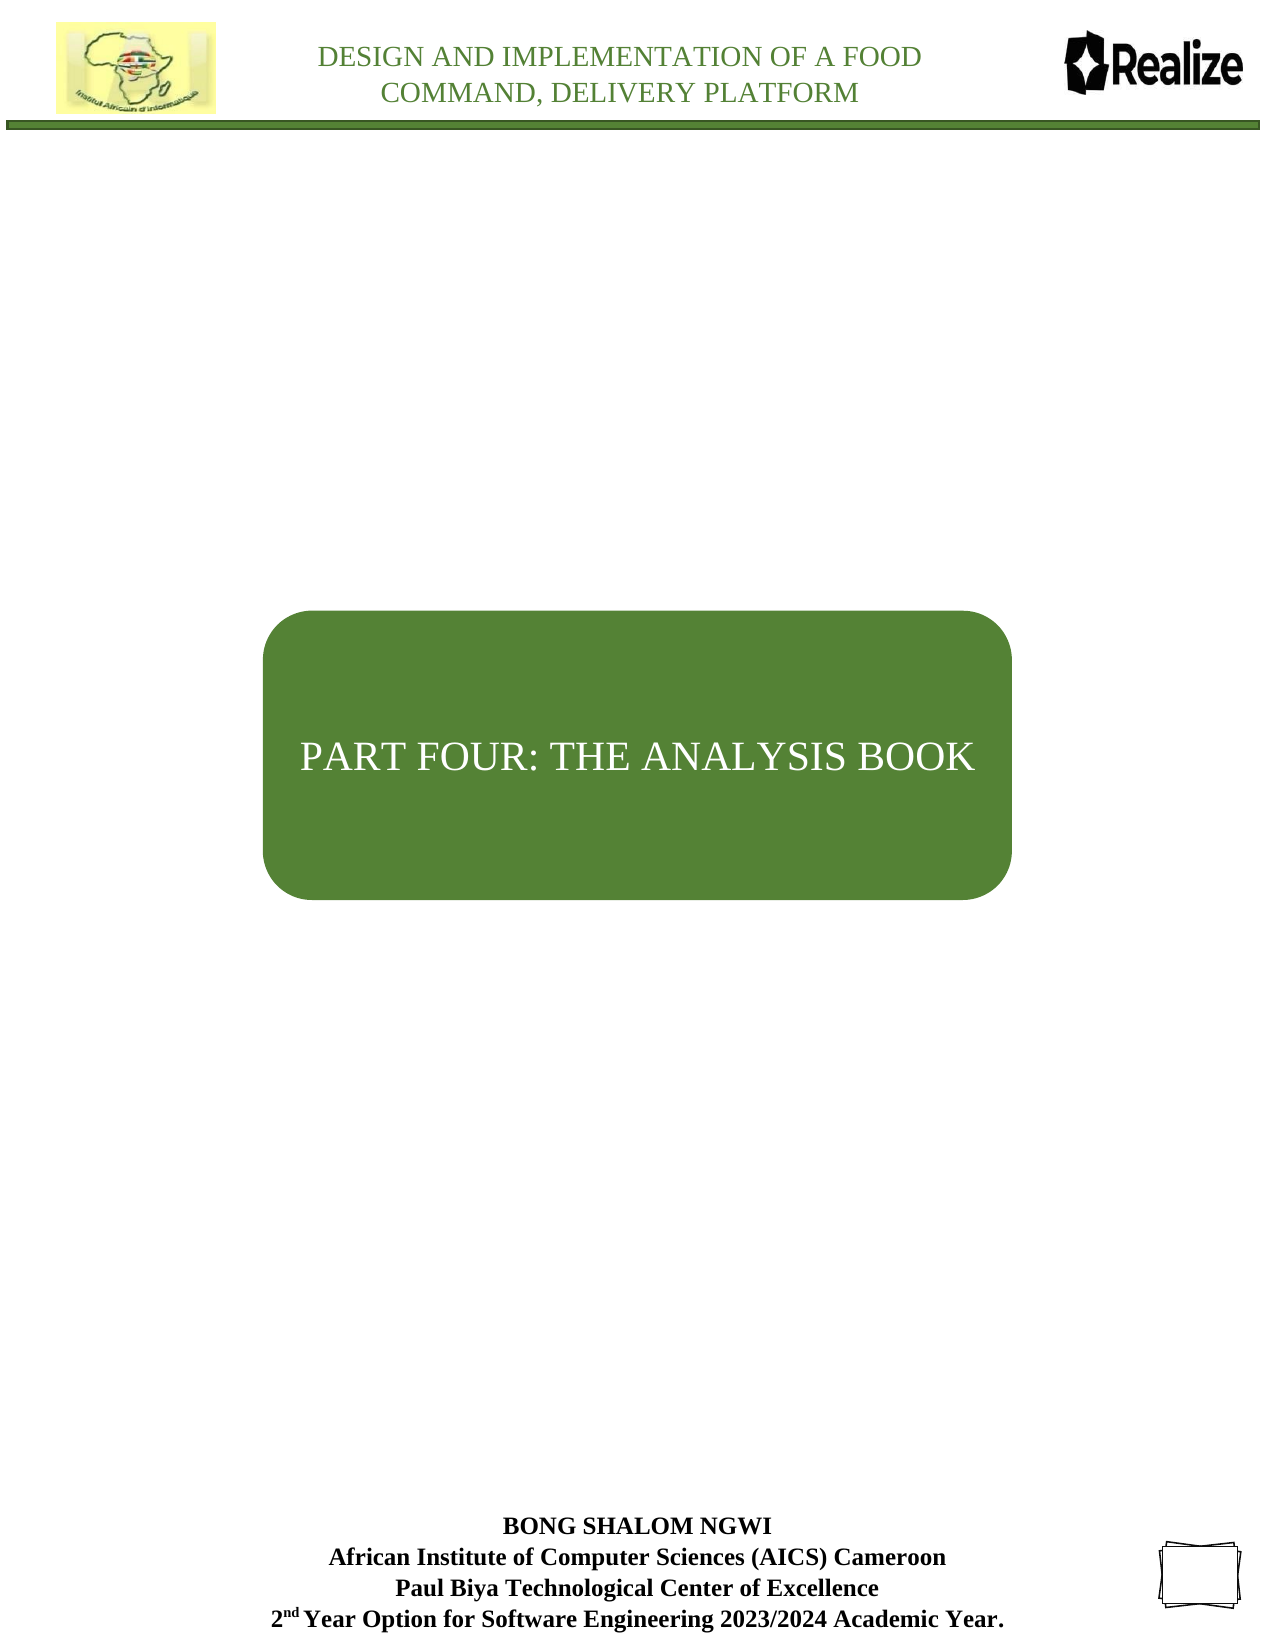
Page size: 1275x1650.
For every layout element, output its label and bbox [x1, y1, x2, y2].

picture [1064, 30, 1243, 95]
picture [56, 22, 216, 114]
